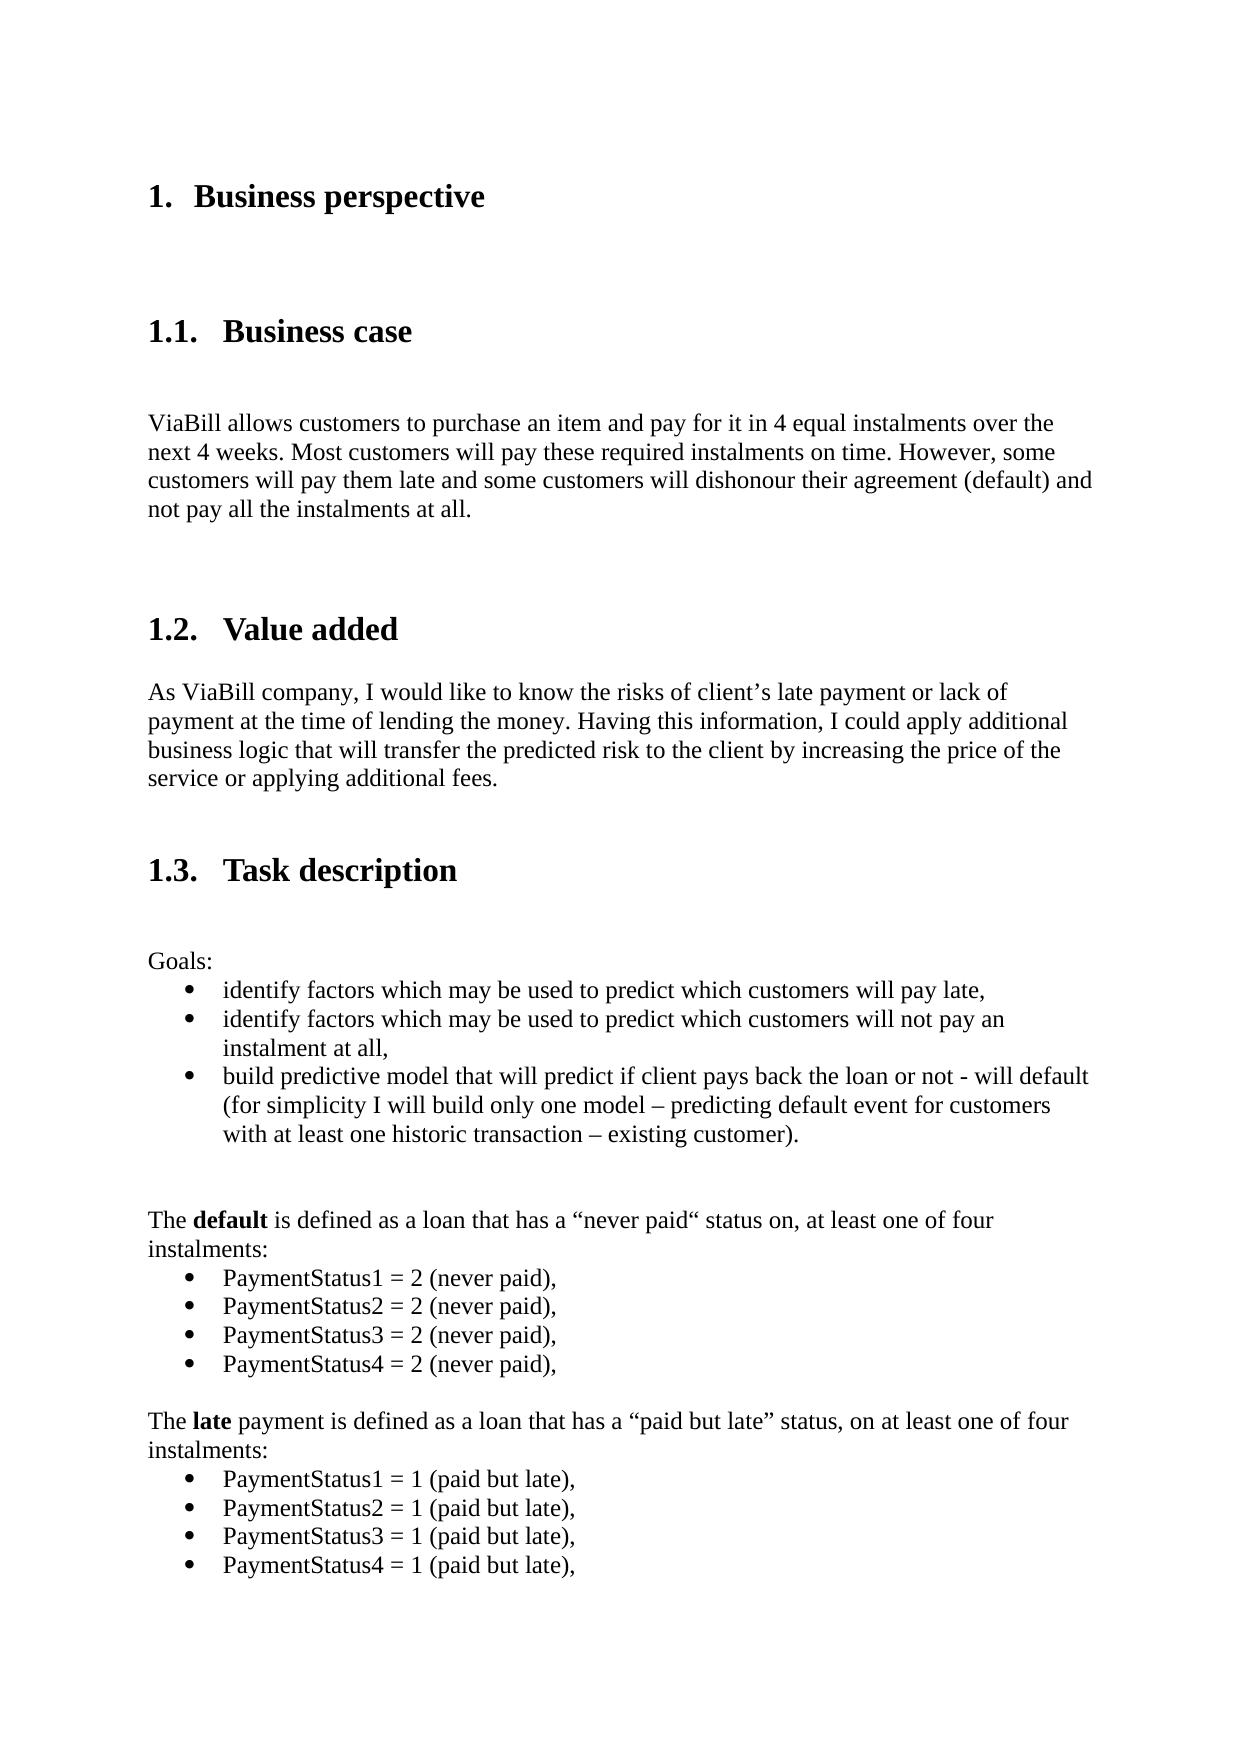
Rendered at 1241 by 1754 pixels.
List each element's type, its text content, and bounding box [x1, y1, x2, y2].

text The late payment is defined as a loan that has a “paid but late” status, on at least one of four instalments: [148, 1406, 1093, 1464]
subtitle Task description [148, 850, 1093, 888]
list PaymentStatus4 = 1 (paid but late), [185, 1550, 1093, 1579]
text As ViaBill company, I would like to know the risks of client’s late payment or lack of payment at the time of lending the money. Having this information, I could apply additional business logic that will transfer the predicted risk to the client by increasing the price of the service or applying additional fees. [148, 677, 1093, 792]
list PaymentStatus2 = 2 (never paid), [185, 1291, 1093, 1320]
text Goals: [148, 946, 1093, 975]
list PaymentStatus3 = 2 (never paid), [185, 1320, 1093, 1349]
list PaymentStatus1 = 2 (never paid), [185, 1263, 1093, 1291]
list PaymentStatus2 = 1 (paid but late), [185, 1493, 1093, 1521]
list build predictive model that will predict if client pays back the loan or not - will default (for simplicity I will build only one model – predicting default event for customers with at least one historic transaction – existing customer). [185, 1061, 1093, 1148]
subtitle Business case [148, 312, 1093, 350]
subtitle Value added [148, 610, 1093, 648]
list PaymentStatus3 = 1 (paid but late), [185, 1521, 1093, 1550]
text The default is defined as a loan that has a “never paid“ status on, at least one of four instalments: [148, 1205, 1093, 1263]
list PaymentStatus1 = 1 (paid but late), [185, 1464, 1093, 1493]
subtitle Business perspective [148, 177, 1093, 215]
list PaymentStatus4 = 2 (never paid), [185, 1349, 1093, 1378]
text ViaBill allows customers to purchase an item and pay for it in 4 equal instalments over the next 4 weeks. Most customers will pay these required instalments on time. However, some customers will pay them late and some customers will dishonour their agreement (default) and not pay all the instalments at all. [148, 408, 1093, 523]
list identify factors which may be used to predict which customers will pay late, [185, 975, 1093, 1004]
list identify factors which may be used to predict which customers will not pay an instalment at all, [185, 1004, 1093, 1061]
